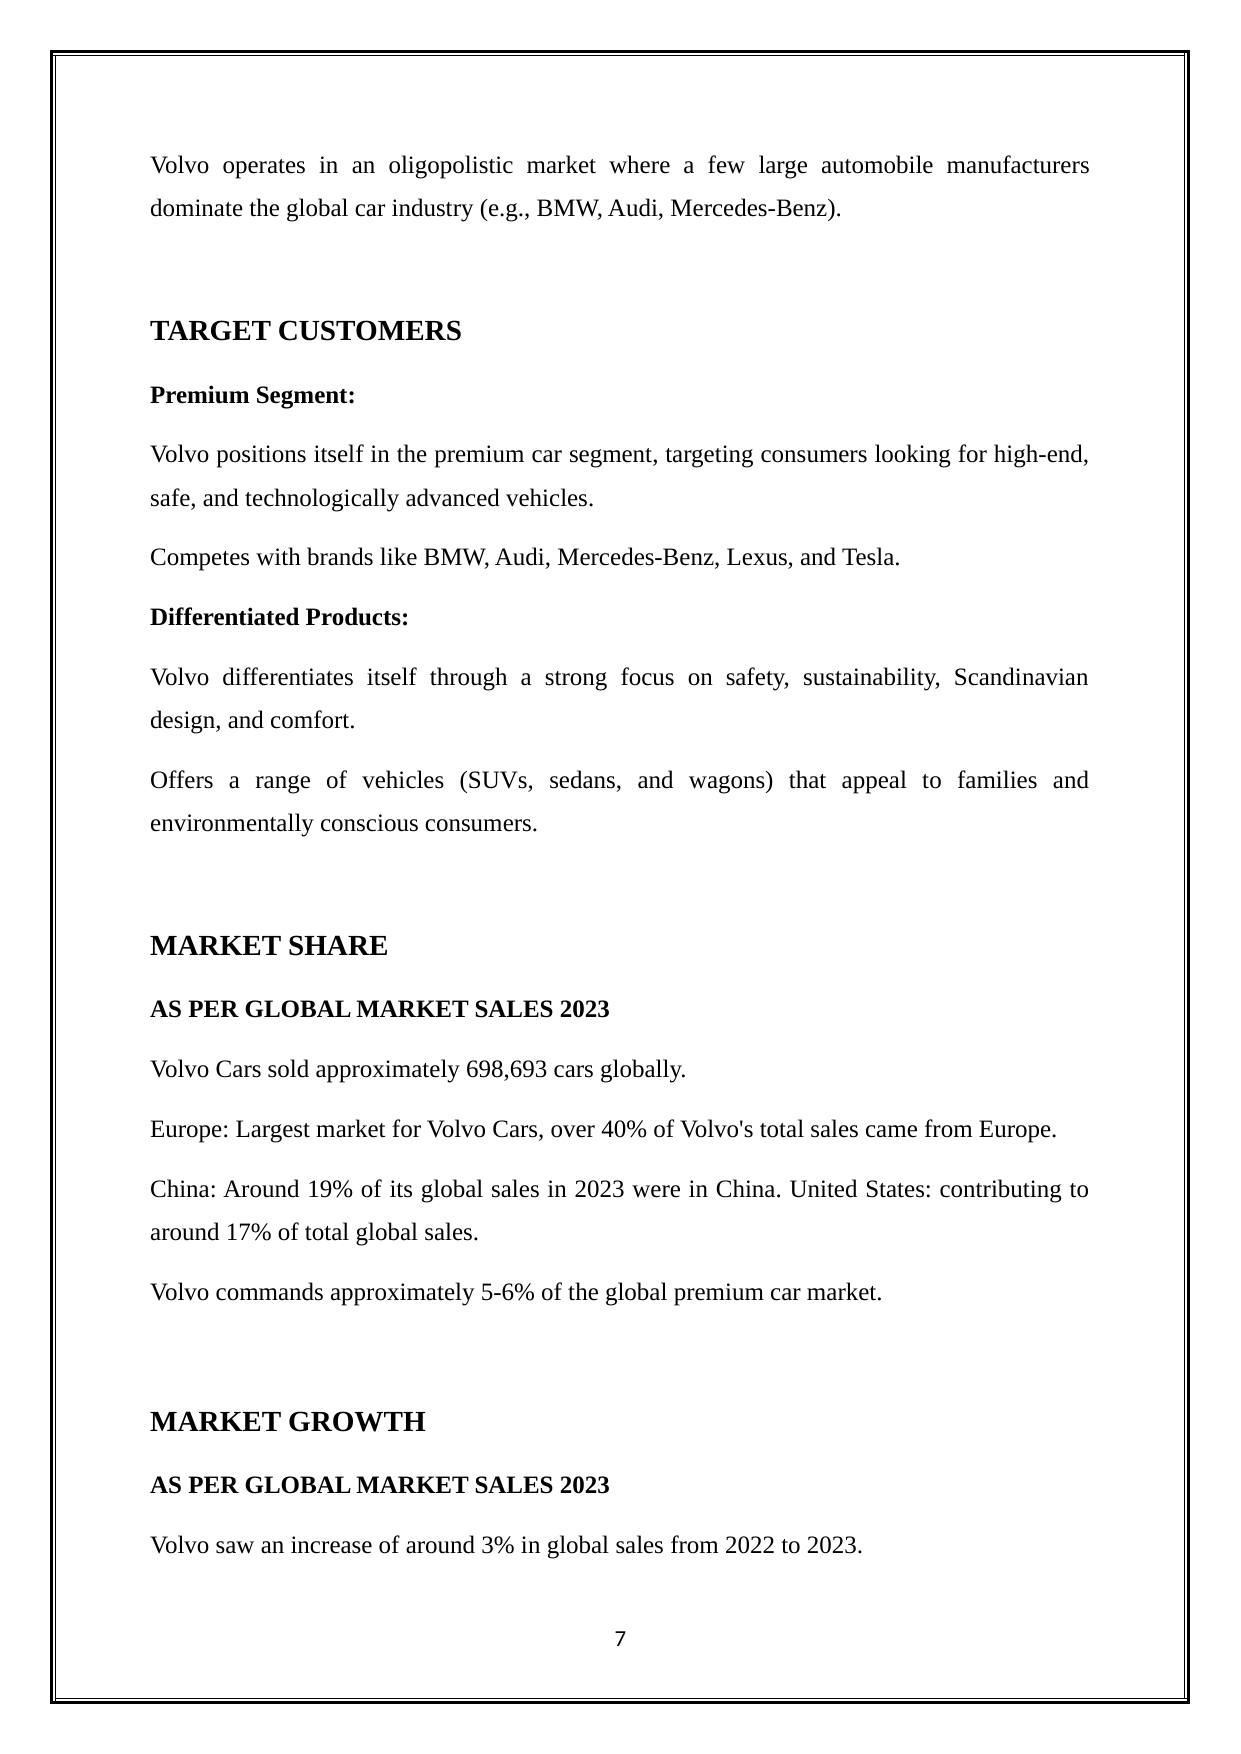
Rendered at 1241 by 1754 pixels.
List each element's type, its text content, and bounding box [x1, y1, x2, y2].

text AS PER GLOBAL MARKET SALES 2023 [150, 1471, 1090, 1499]
text Volvo commands approximately 5-6% of the global premium car market. [150, 1277, 1090, 1306]
text Europe: Largest market for Volvo Cars, over 40% of Volvo's total sales came from Europe. [150, 1114, 1090, 1143]
text Volvo operates in an oligopolistic market where a few large automobile manufacturers dominate the global car industry (e.g., BMW, Audi, Mercedes-Benz). [150, 150, 1090, 222]
text China: Around 19% of its global sales in 2023 were in China. United States: contributing to around 17% of total global sales. [150, 1174, 1090, 1246]
text Volvo differentiates itself through a strong focus on safety, sustainability, Scandinavian design, and comfort. [150, 662, 1090, 734]
text MARKET GROWTH [150, 1404, 1090, 1437]
text MARKET SHARE [150, 928, 1090, 961]
text AS PER GLOBAL MARKET SALES 2023 [150, 994, 1090, 1023]
text TARGET CUSTOMERS [150, 313, 1090, 346]
text Competes with brands like BMW, Audi, Mercedes-Benz, Lexus, and Tesla. [150, 542, 1090, 571]
text Premium Segment: [150, 380, 1090, 408]
text Volvo positions itself in the premium car segment, targeting consumers looking for high-end, safe, and technologically advanced vehicles. [150, 439, 1090, 511]
text Offers a range of vehicles (SUVs, sedans, and wagons) that appeal to families and environmentally conscious consumers. [150, 765, 1090, 837]
text Volvo Cars sold approximately 698,693 cars globally. [150, 1054, 1090, 1083]
text Differentiated Products: [150, 602, 1090, 631]
text Volvo saw an increase of around 3% in global sales from 2022 to 2023. [150, 1530, 1090, 1559]
